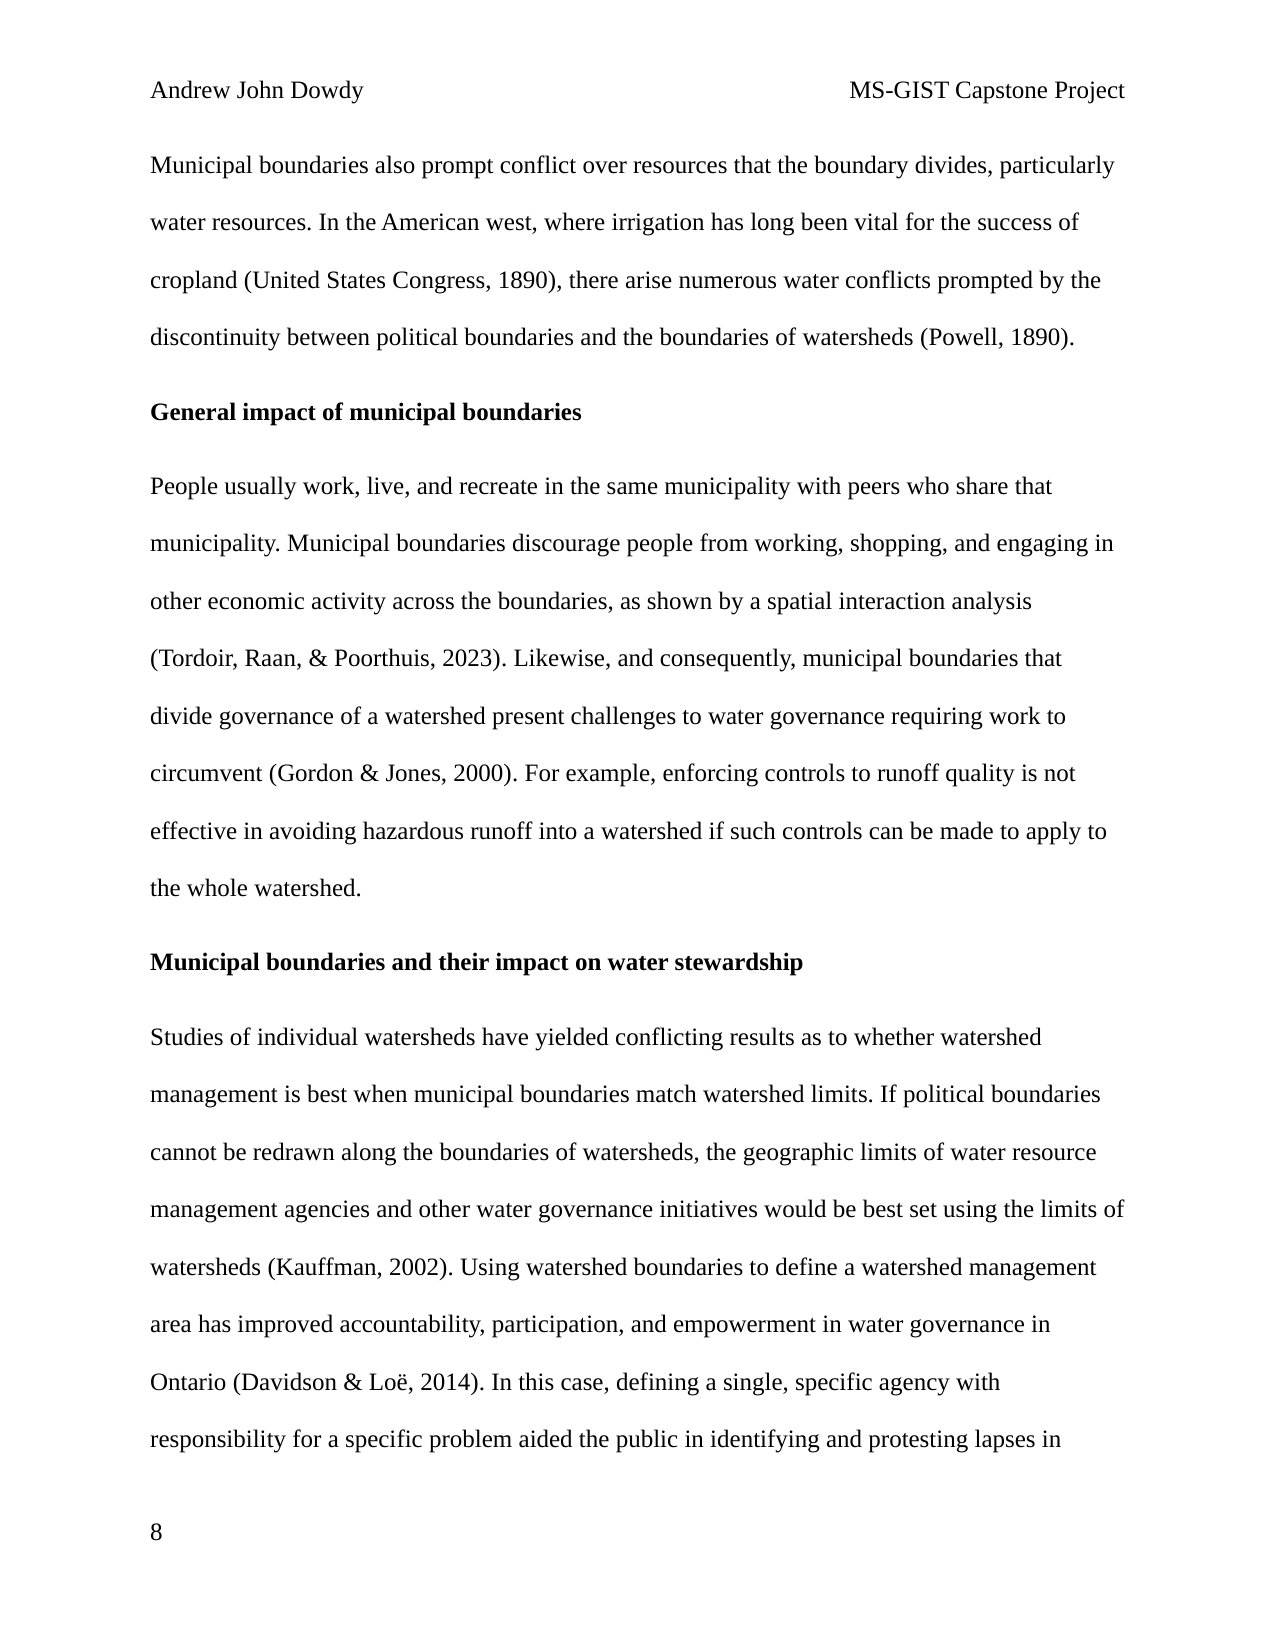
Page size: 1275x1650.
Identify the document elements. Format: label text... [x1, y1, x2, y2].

text People usually work, live, and recreate in the same municipality with peers who share that municipality. Municipal boundaries discourage people from working, shopping, and engaging in other economic activity across the boundaries, as shown by a spatial interaction analysis . Likewise, and consequently, municipal boundaries that divide governance of a watershed present challenges to water governance requiring work to circumvent . For example, enforcing controls to runoff quality is not effective in avoiding hazardous runoff into a watershed if such controls can be made to apply to the whole watershed. [150, 471, 1125, 902]
text Municipal boundaries also prompt conflict over resources that the boundary divides, particularly water resources. In the American west, where irrigation has long been vital for the success of cropland , there arise numerous water conflicts prompted by the discontinuity between political boundaries and the boundaries of watersheds . [150, 150, 1125, 351]
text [150, 1022, 1125, 1453]
text General impact of municipal boundaries [150, 397, 1125, 425]
text Municipal boundaries and their impact on water stewardship [150, 947, 1125, 976]
